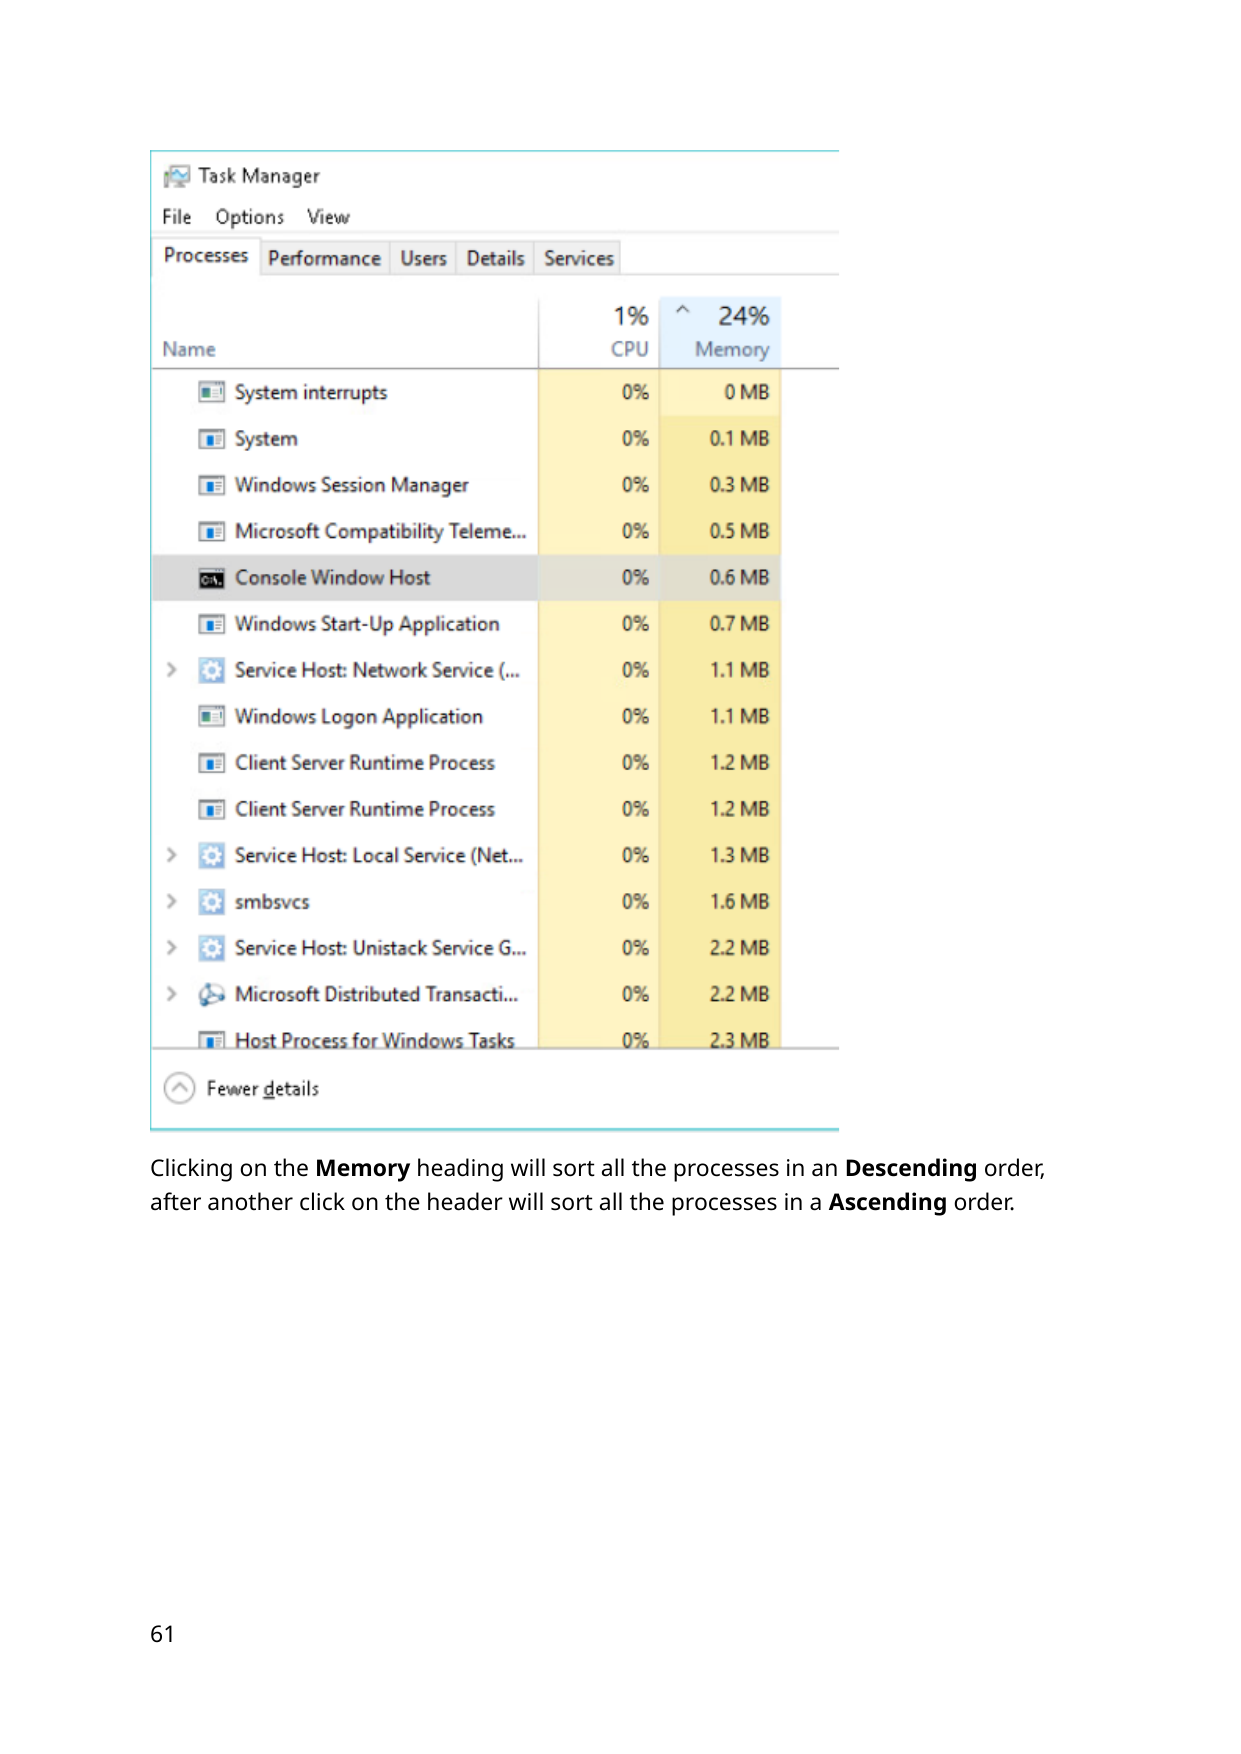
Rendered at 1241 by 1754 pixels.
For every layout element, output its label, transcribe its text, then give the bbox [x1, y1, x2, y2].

picture [150, 150, 840, 1133]
text Clicking on the Memory heading will sort all the processes in an Descending order, after another click on the header will sort all the processes in a Ascending order. [150, 1152, 1090, 1217]
